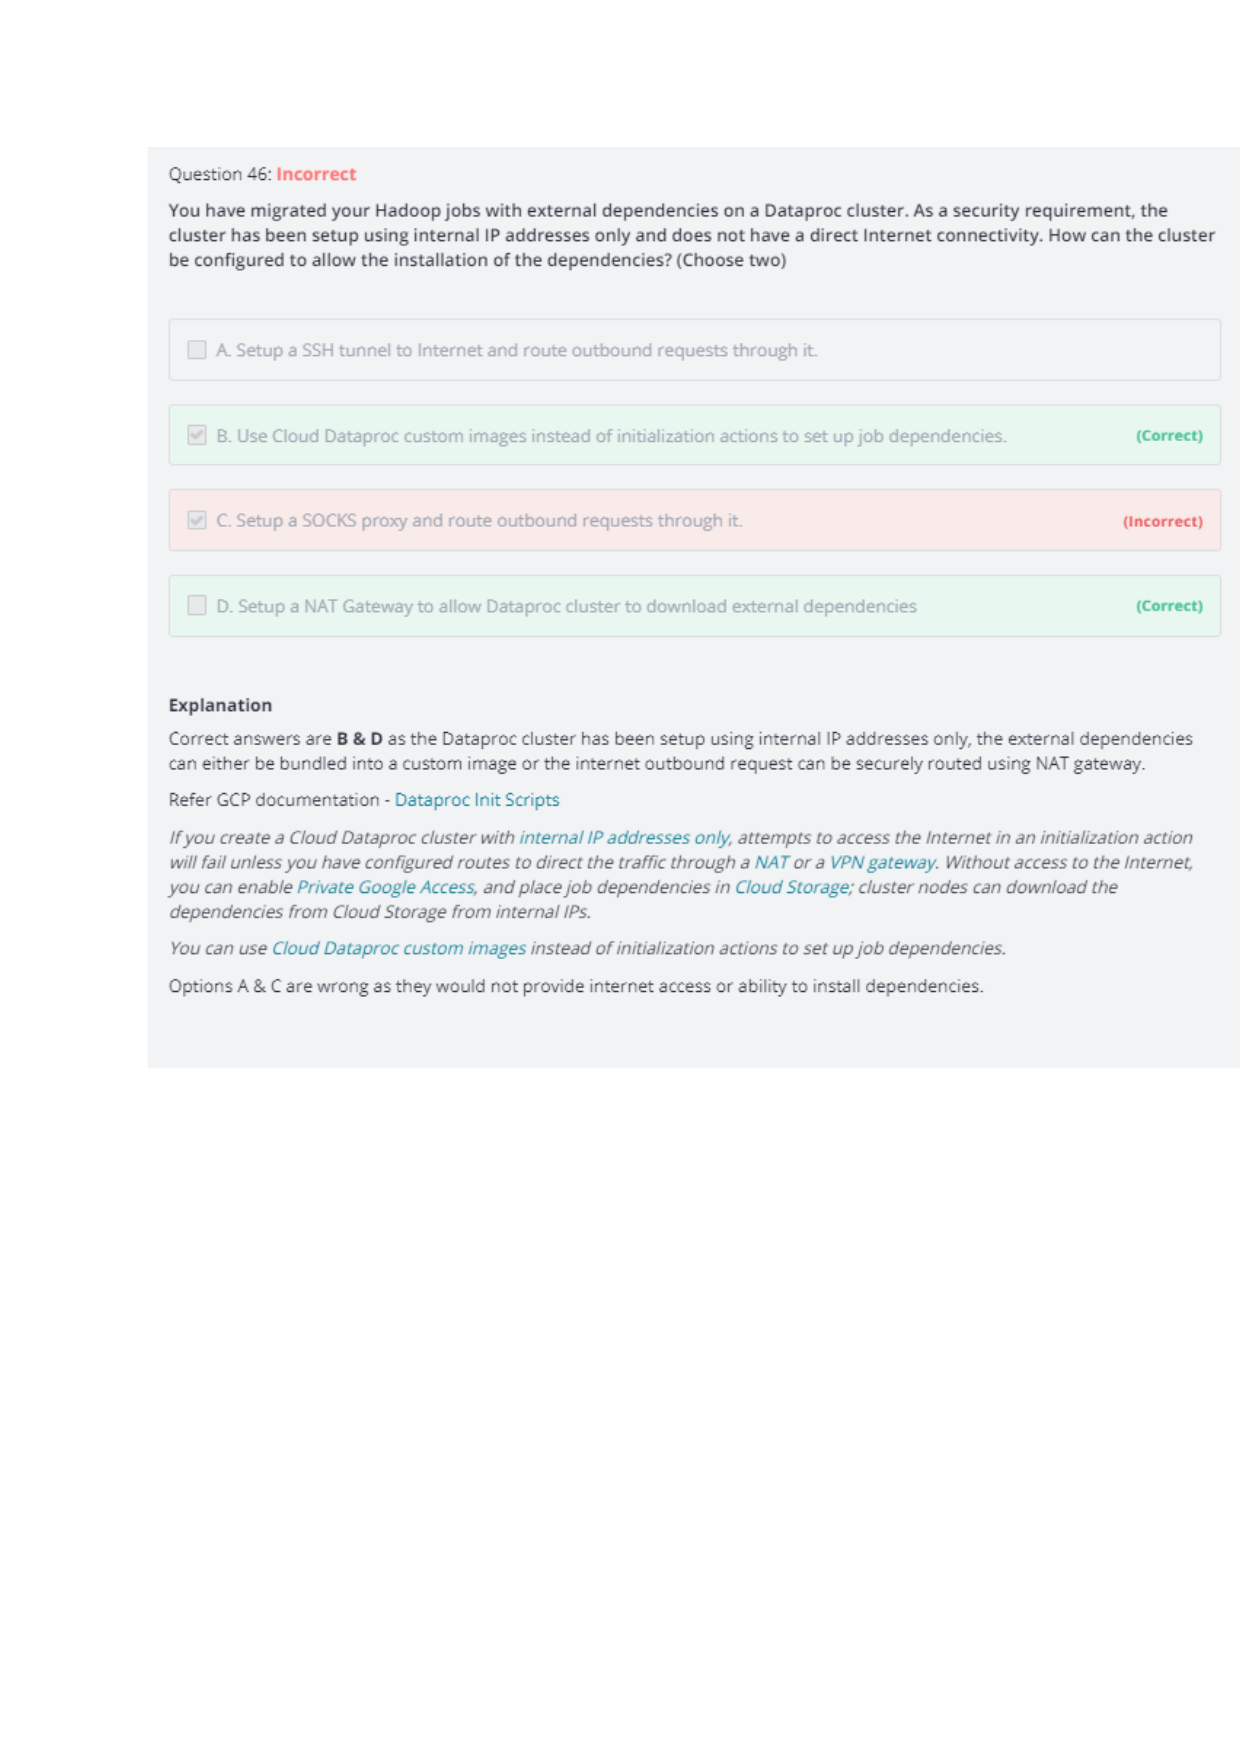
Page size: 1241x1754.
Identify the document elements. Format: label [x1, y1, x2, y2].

picture [147, 147, 1241, 1071]
